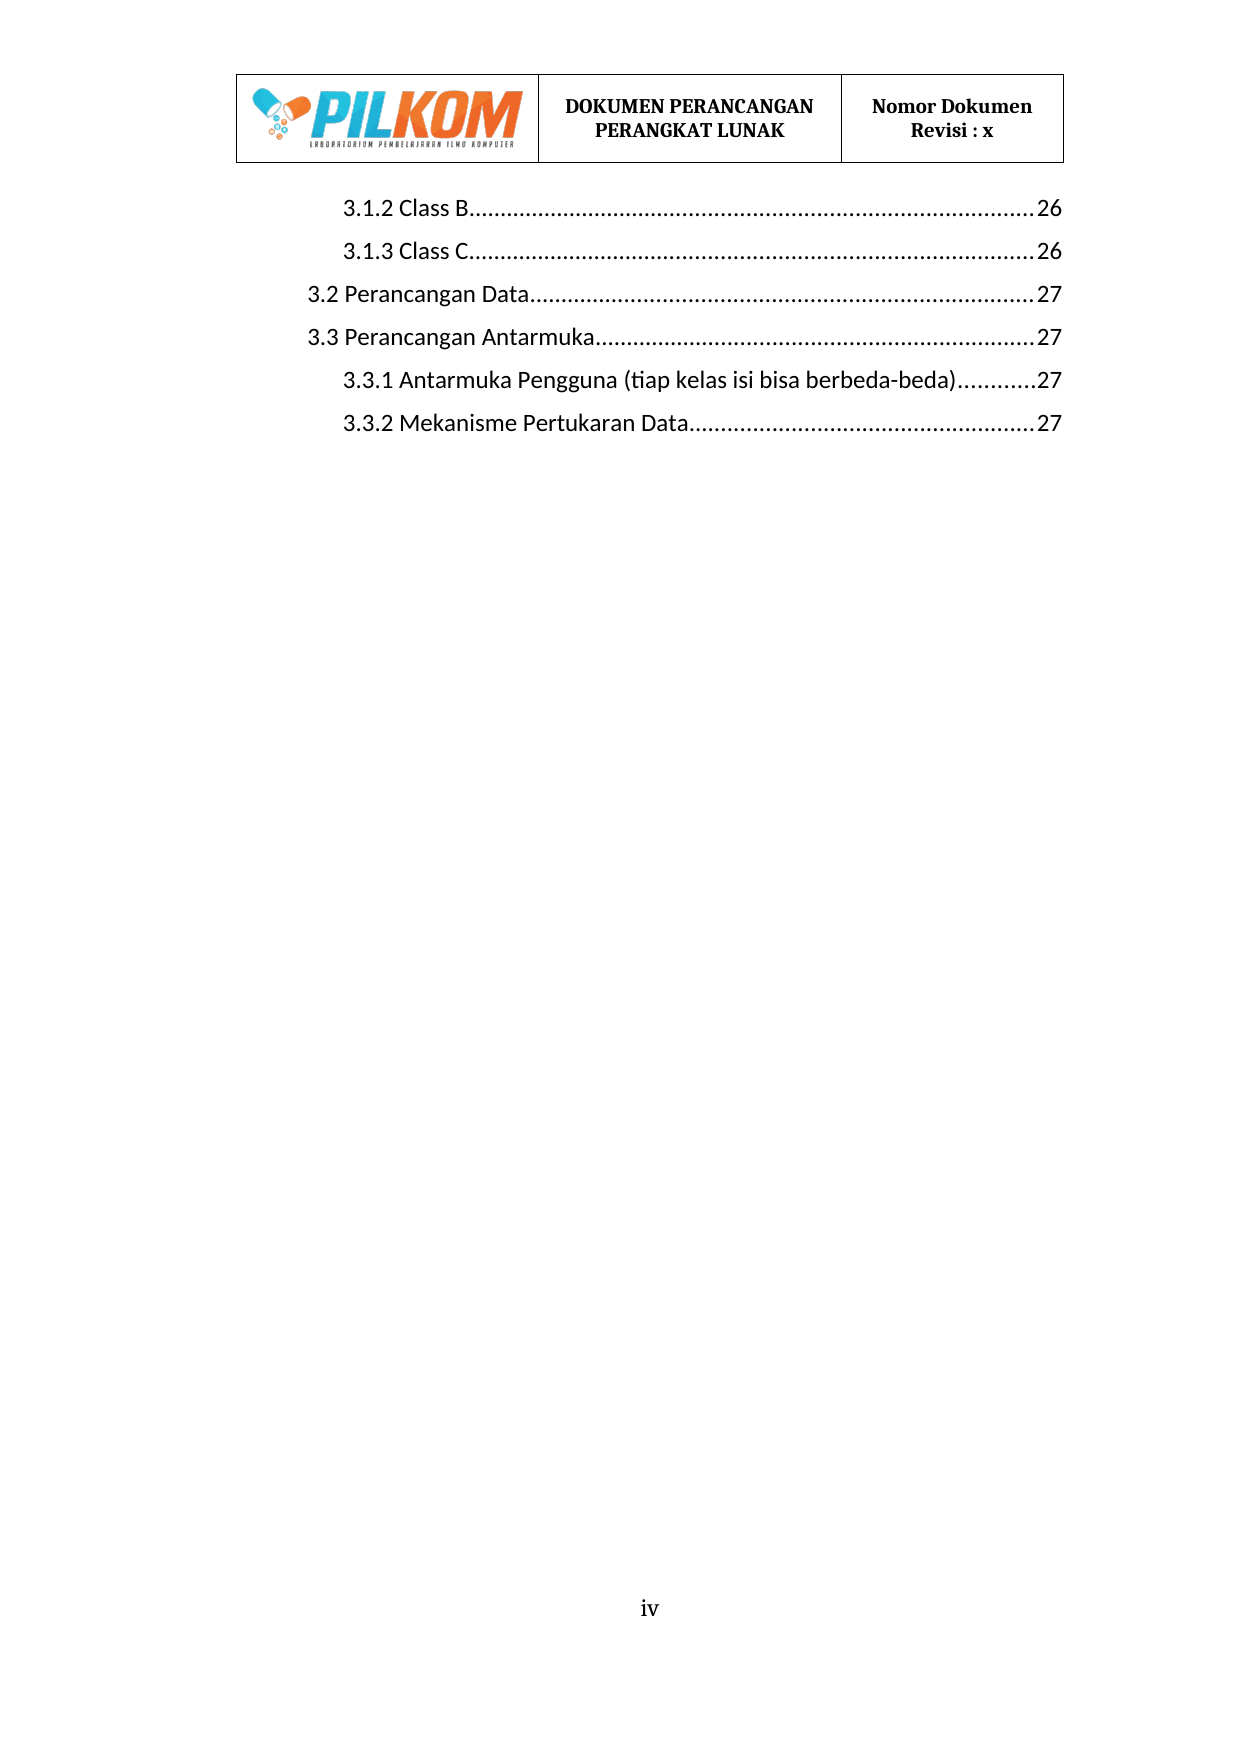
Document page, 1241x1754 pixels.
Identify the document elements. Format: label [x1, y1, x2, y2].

picture [247, 85, 527, 152]
